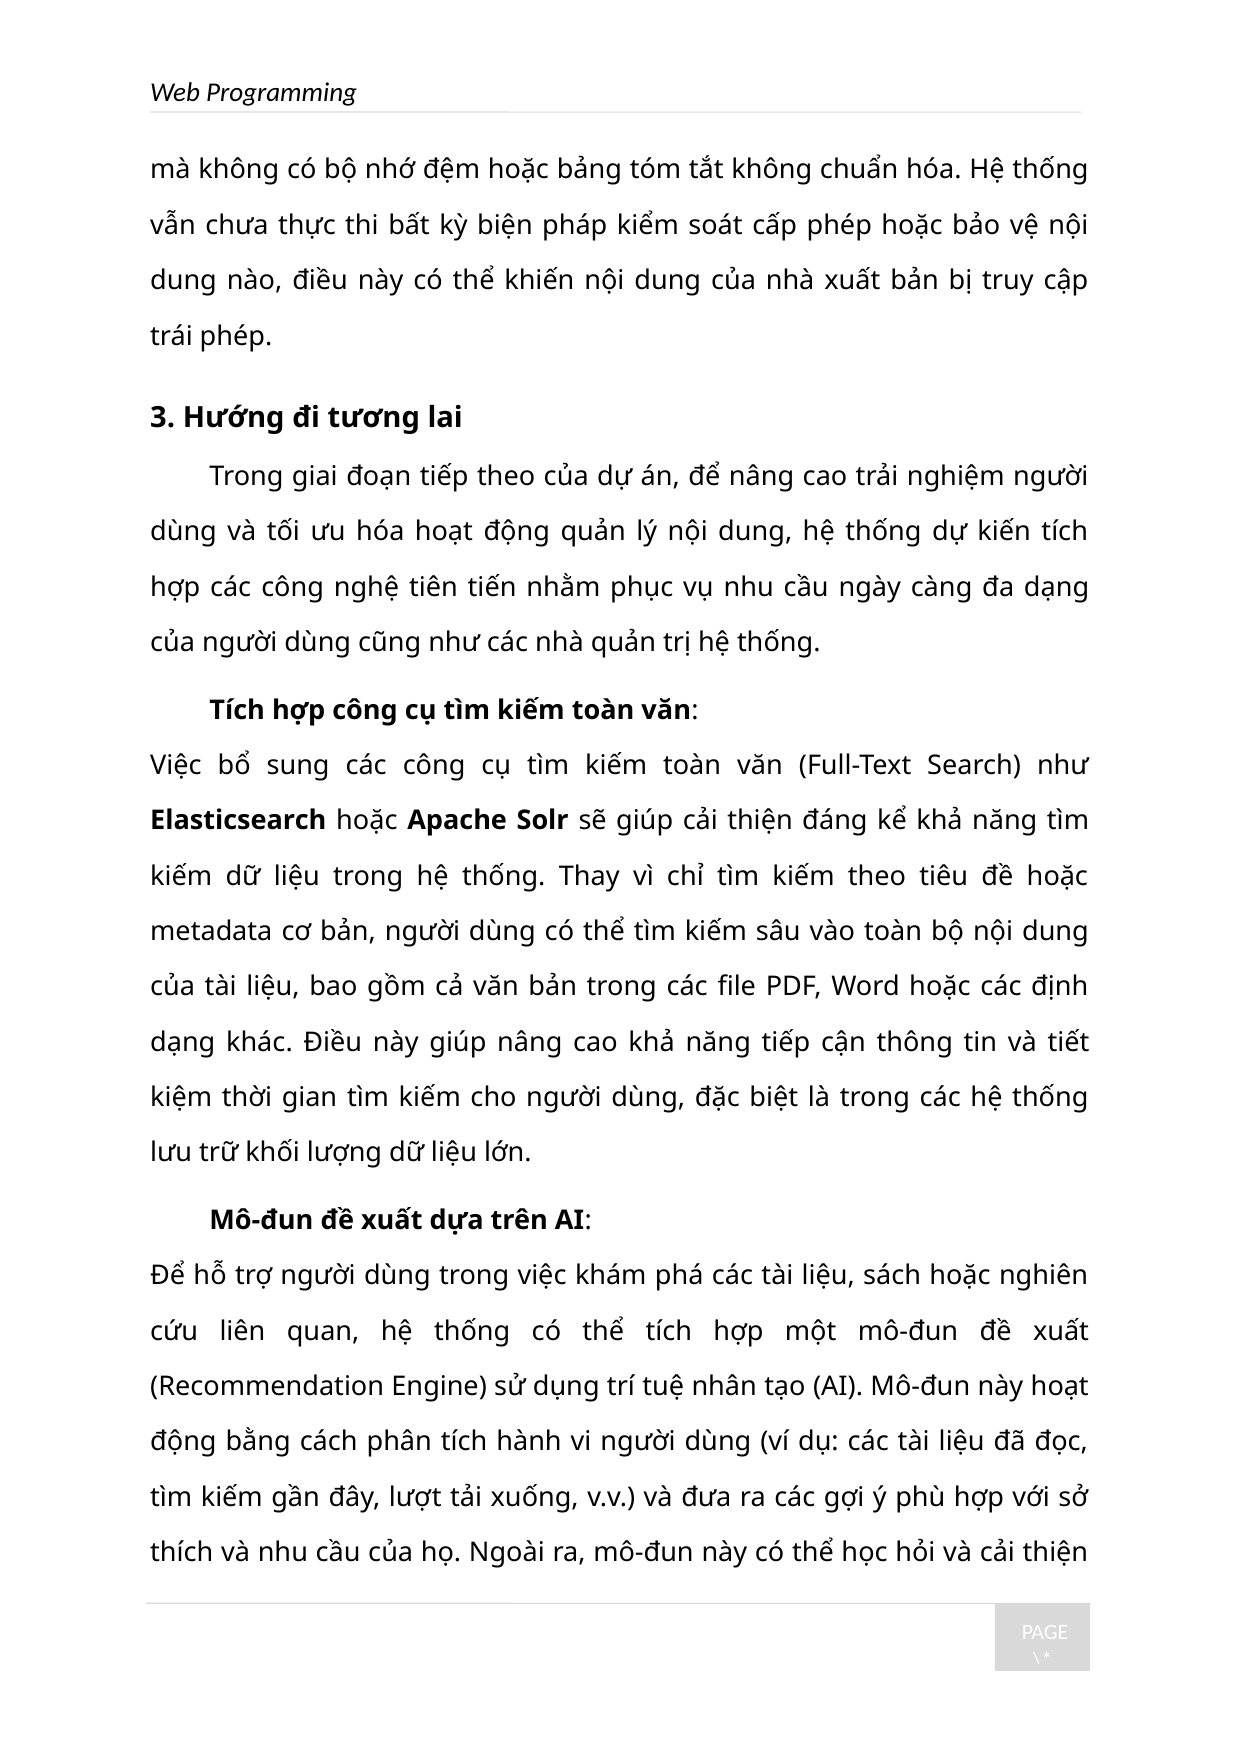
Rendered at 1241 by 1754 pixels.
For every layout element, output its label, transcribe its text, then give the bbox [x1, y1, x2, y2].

subtitle 3. Hướng đi tương lai [150, 396, 1090, 436]
text Tích hợp công cụ tìm kiếm toàn văn: Việc bổ sung các công cụ tìm kiếm toàn văn (Full-Text Search) như Elasticsearch hoặc Apache Solr sẽ giúp cải thiện đáng kể khả năng tìm kiếm dữ liệu trong hệ thống. Thay vì chỉ tìm kiếm theo tiêu đề hoặc metadata cơ bản, người dùng có thể tìm kiếm sâu vào toàn bộ nội dung của tài liệu, bao gồm cả văn bản trong các file PDF, Word hoặc các định dạng khác. Điều này giúp nâng cao khả năng tiếp cận thông tin và tiết kiệm thời gian tìm kiếm cho người dùng, đặc biệt là trong các hệ thống lưu trữ khối lượng dữ liệu lớn. [150, 690, 1090, 1169]
text Trong giai đoạn tiếp theo của dự án, để nâng cao trải nghiệm người dùng và tối ưu hóa hoạt động quản lý nội dung, hệ thống dự kiến tích hợp các công nghệ tiên tiến nhằm phục vụ nhu cầu ngày càng đa dạng của người dùng cũng như các nhà quản trị hệ thống. [150, 456, 1090, 659]
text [150, 1200, 1090, 1569]
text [150, 150, 1090, 353]
